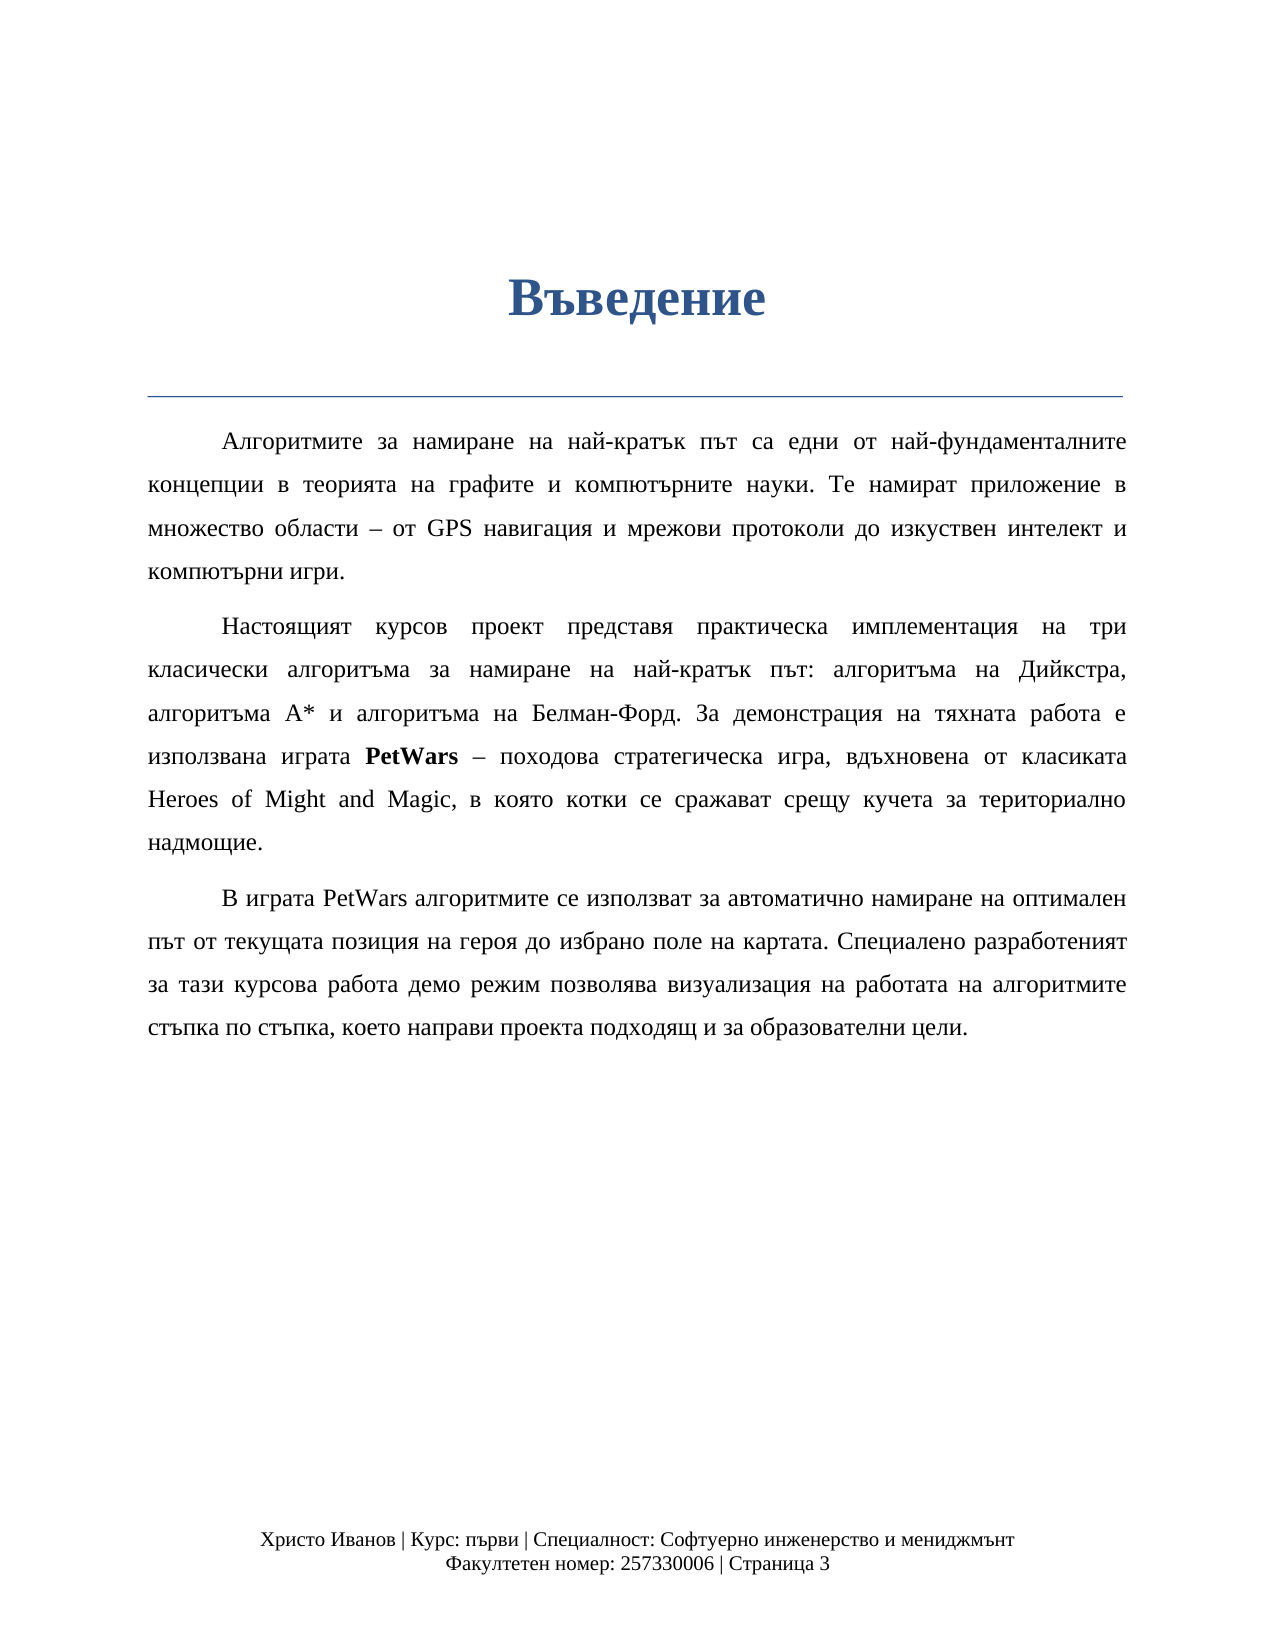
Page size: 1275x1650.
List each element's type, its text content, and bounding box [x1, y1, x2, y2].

text Алгоритмите за намиране на най-кратък път са едни от най-фундаменталните концепции в теорията на графите и компютърните науки. Те намират приложение в множество области – от GPS навигация и мрежови протоколи до изкуствен интелект и компютърни игри. [148, 426, 1127, 584]
text Настоящият курсов проект представя практическа имплементация на три класически алгоритъма за намиране на най-кратък път: алгоритъма на Дийкстра, алгоритъма A* и алгоритъма на Белман-Форд. За демонстрация на тяхната работа е използвана играта PetWars – походова стратегическа игра, вдъхновена от класиката Heroes of Might and Magic, в която котки се сражават срещу кучета за териториално надмощие. [148, 611, 1127, 856]
text В играта PetWars алгоритмите се използват за автоматично намиране на оптимален път от текущата позиция на героя до избрано поле на картата. Специалено разработеният за тази курсова работа демо режим позволява визуализация на работата на алгоритмите стъпка по стъпка, което направи проекта подходящ и за образователни цели. [148, 883, 1127, 1041]
text Въведение [148, 265, 1127, 327]
text ______________________________________________________________________________ [148, 371, 1127, 399]
